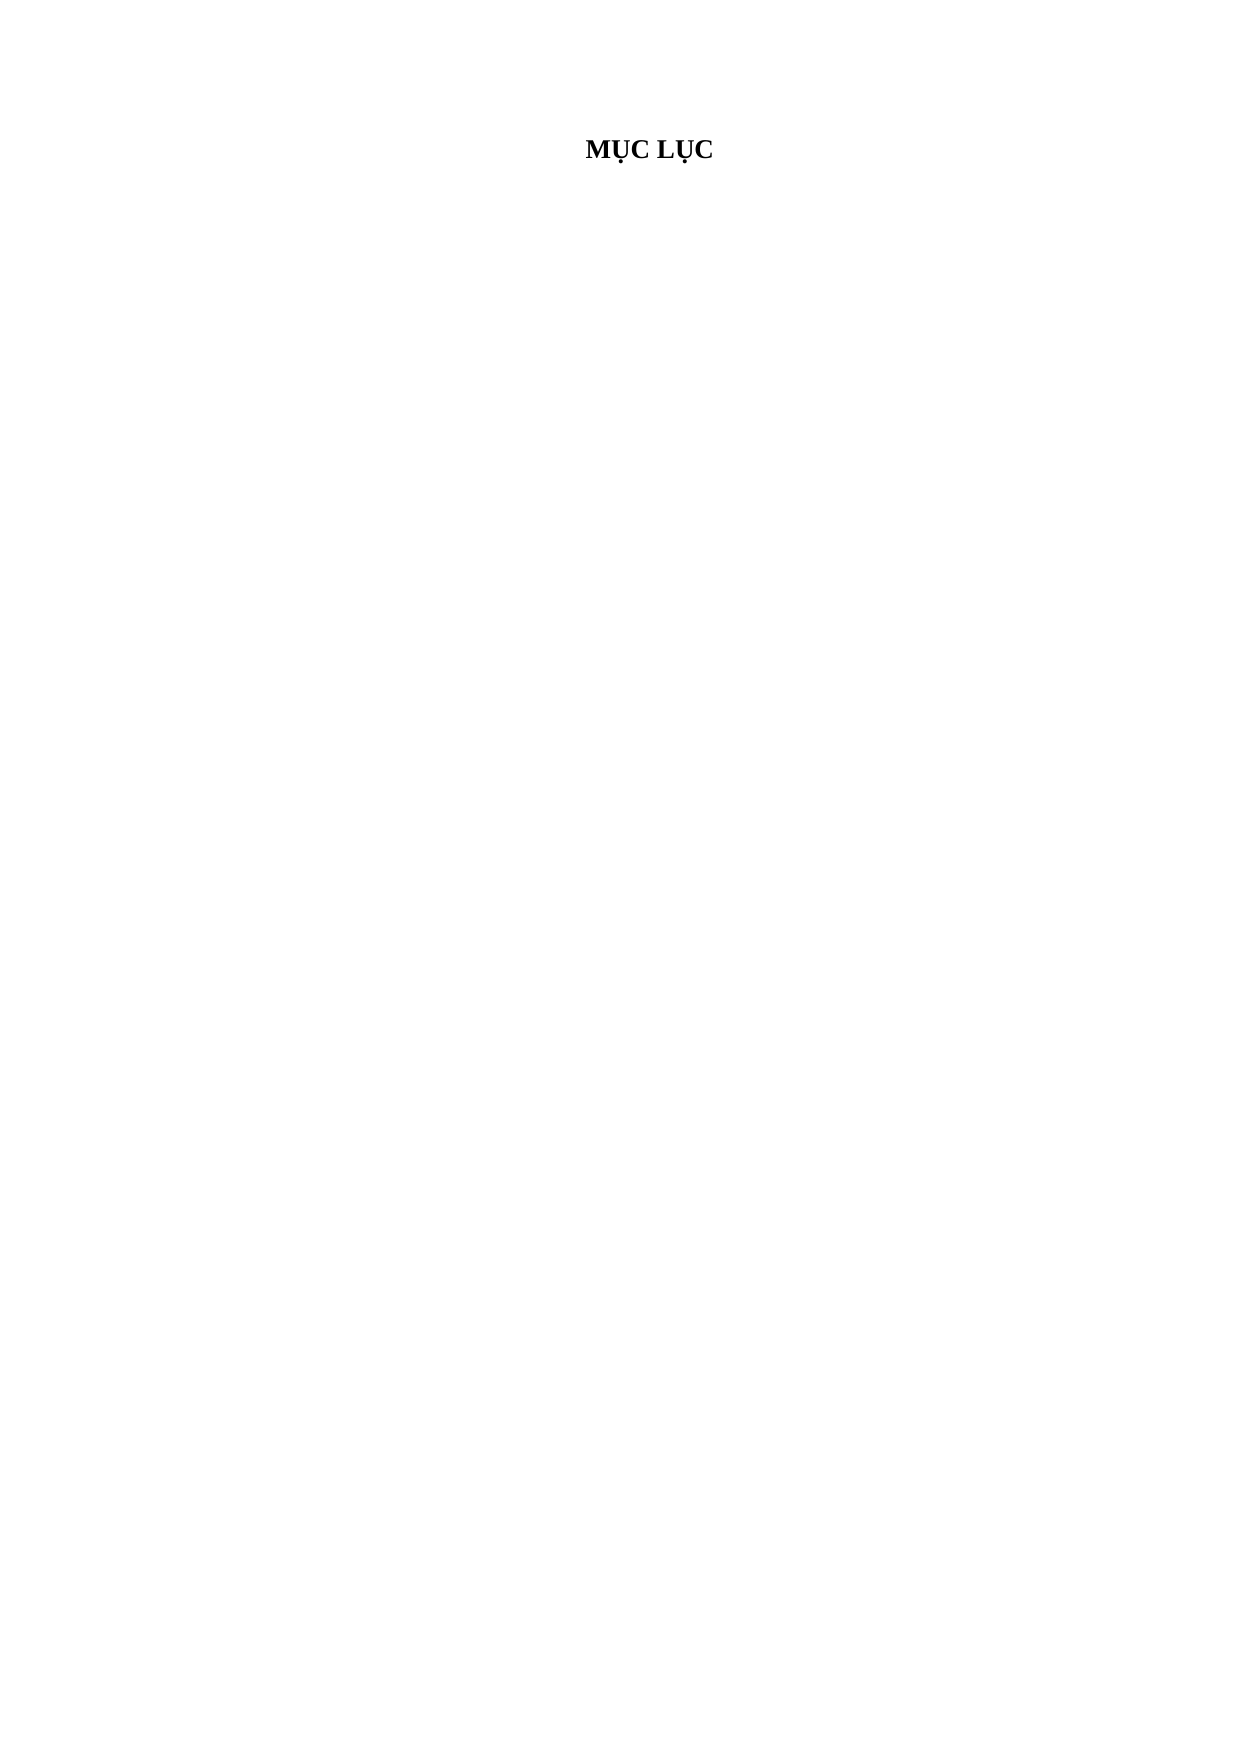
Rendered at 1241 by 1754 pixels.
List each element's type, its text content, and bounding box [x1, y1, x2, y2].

text MỤC LỤC [177, 133, 1122, 164]
